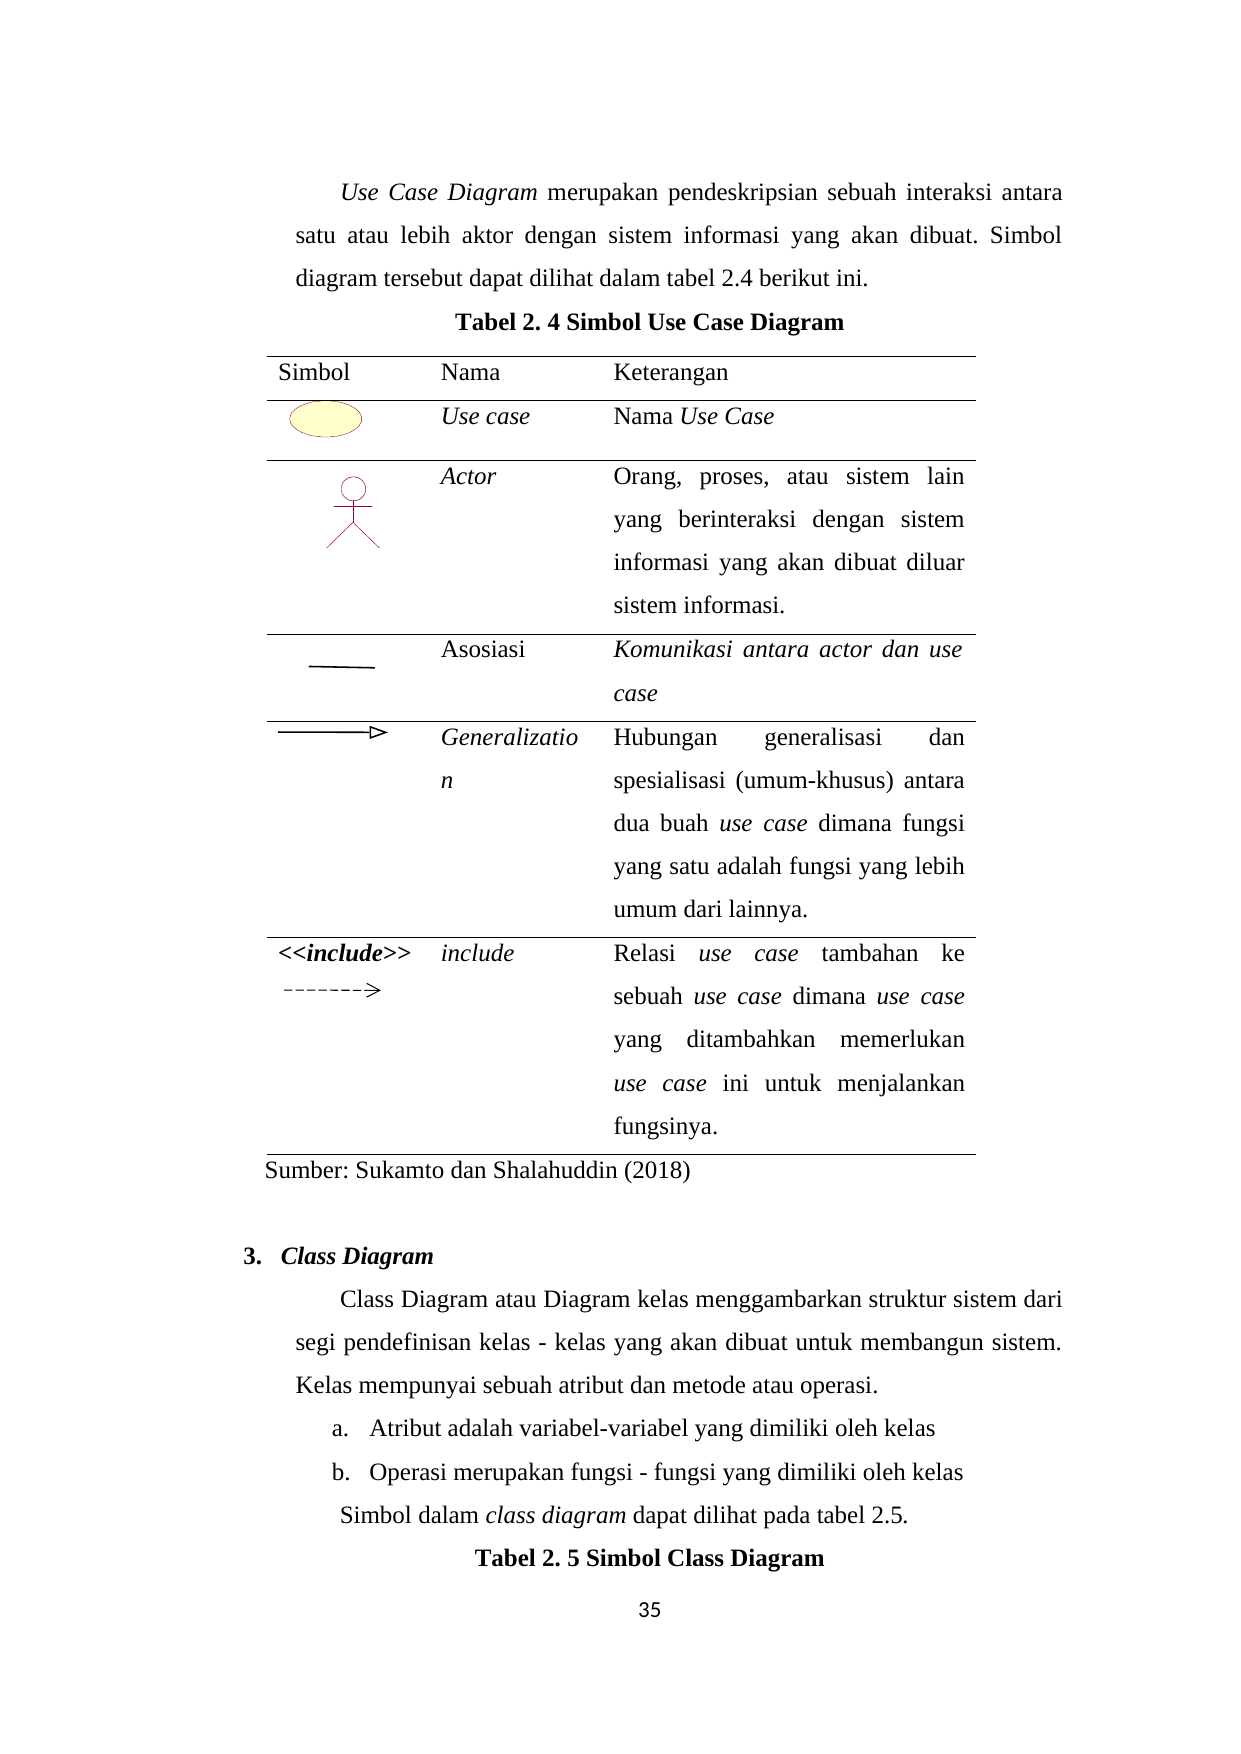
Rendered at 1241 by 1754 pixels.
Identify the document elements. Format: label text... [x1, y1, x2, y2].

text Tabel 2. 5 Simbol Class Diagram [236, 1543, 1063, 1572]
table_cell Asosiasi [429, 635, 602, 721]
table_cell [267, 461, 429, 633]
table_cell Generalization [429, 722, 602, 937]
table_cell include [429, 938, 602, 1154]
table_cell Use case [429, 401, 602, 460]
table_cell Nama Use Case [602, 401, 976, 460]
list Operasi merupakan fungsi - fungsi yang dimiliki oleh kelas [332, 1457, 1063, 1485]
table_cell Orang, proses, atau sistem lain yang berinteraksi dengan sistem informasi yang akan dibuat diluar sistem informasi. [602, 461, 976, 633]
table_cell Komunikasi antara actor dan use case [602, 635, 976, 721]
table_header Nama [429, 357, 602, 400]
text Tabel 2. 4 Simbol Use Case Diagram [236, 307, 1063, 335]
table_cell <<include>> [267, 938, 429, 1154]
table_cell Relasi use case tambahan ke sebuah use case dimana use case yang ditambahkan memerlukan use case ini untuk menjalankan fungsinya. [602, 938, 976, 1154]
table_cell [267, 722, 429, 937]
table_cell Actor [429, 461, 602, 633]
text Sumber: Sukamto dan Shalahuddin (2018) [236, 1155, 1063, 1183]
list Atribut adalah variabel-variabel yang dimiliki oleh kelas [332, 1413, 1063, 1442]
table_cell [267, 635, 429, 721]
text Use Case Diagram merupakan pendeskripsian sebuah interaksi antara satu atau lebih aktor dengan sistem informasi yang akan dibuat. Simbol diagram tersebut dapat dilihat dalam tabel 2.4 berikut ini. [295, 177, 1063, 292]
text Simbol dalam class diagram dapat dilihat pada tabel 2.5. [339, 1500, 1063, 1528]
table_header Simbol [267, 357, 429, 400]
text Class Diagram atau Diagram kelas menggambarkan struktur sistem dari segi pendefinisan kelas - kelas yang akan dibuat untuk membangun sistem. Kelas mempunyai sebuah atribut dan metode atau operasi. [295, 1284, 1063, 1399]
table_cell Hubungan generalisasi dan spesialisasi (umum-khusus) antara dua buah use case dimana fungsi yang satu adalah fungsi yang lebih umum dari lainnya. [602, 722, 976, 937]
table_header Keterangan [602, 357, 976, 400]
table_cell [267, 401, 429, 460]
list Class Diagram [243, 1241, 1063, 1270]
